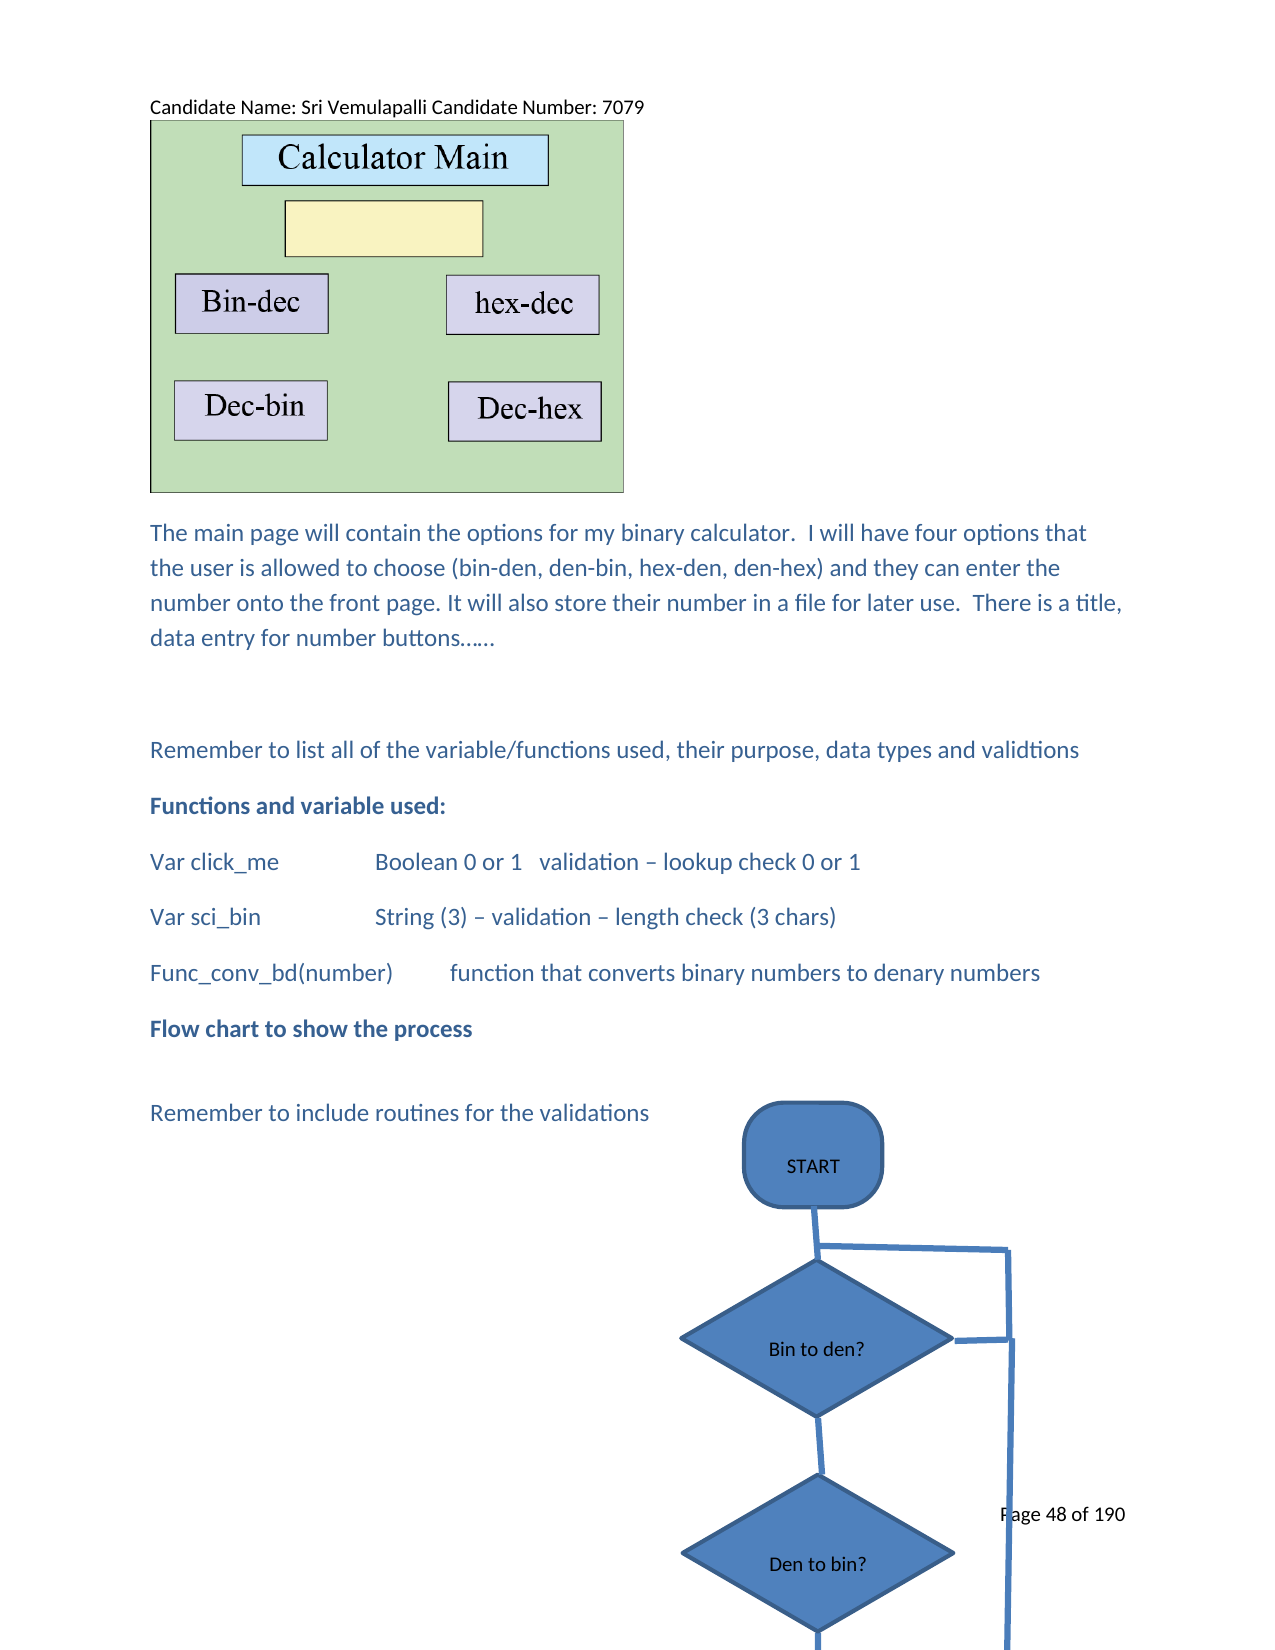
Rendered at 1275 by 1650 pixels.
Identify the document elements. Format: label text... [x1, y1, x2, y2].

text Flow chart to show the process [150, 1013, 1125, 1073]
text Remember to list all of the variable/functions used, their purpose, data types and validtions [150, 734, 1125, 764]
text The main page will contain the options for my binary calculator. I will have four options that the user is allowed to choose (bin-den, den-bin, hex-den, den-hex) and they can enter the number onto the front page. It will also store their number in a file for later use. There is a title, data entry for number buttons…… [150, 517, 1125, 653]
text Func_conv_bd(number) function that converts binary numbers to denary numbers [150, 957, 1125, 988]
text Var click_me Boolean 0 or 1 validation – lookup check 0 or 1 [150, 846, 1125, 876]
text Remember to include routines for the validations [150, 1097, 1125, 1128]
picture [150, 120, 624, 493]
text Functions and variable used: [150, 790, 1125, 820]
text Var sci_bin String (3) – validation – length check (3 chars) [150, 902, 1125, 932]
